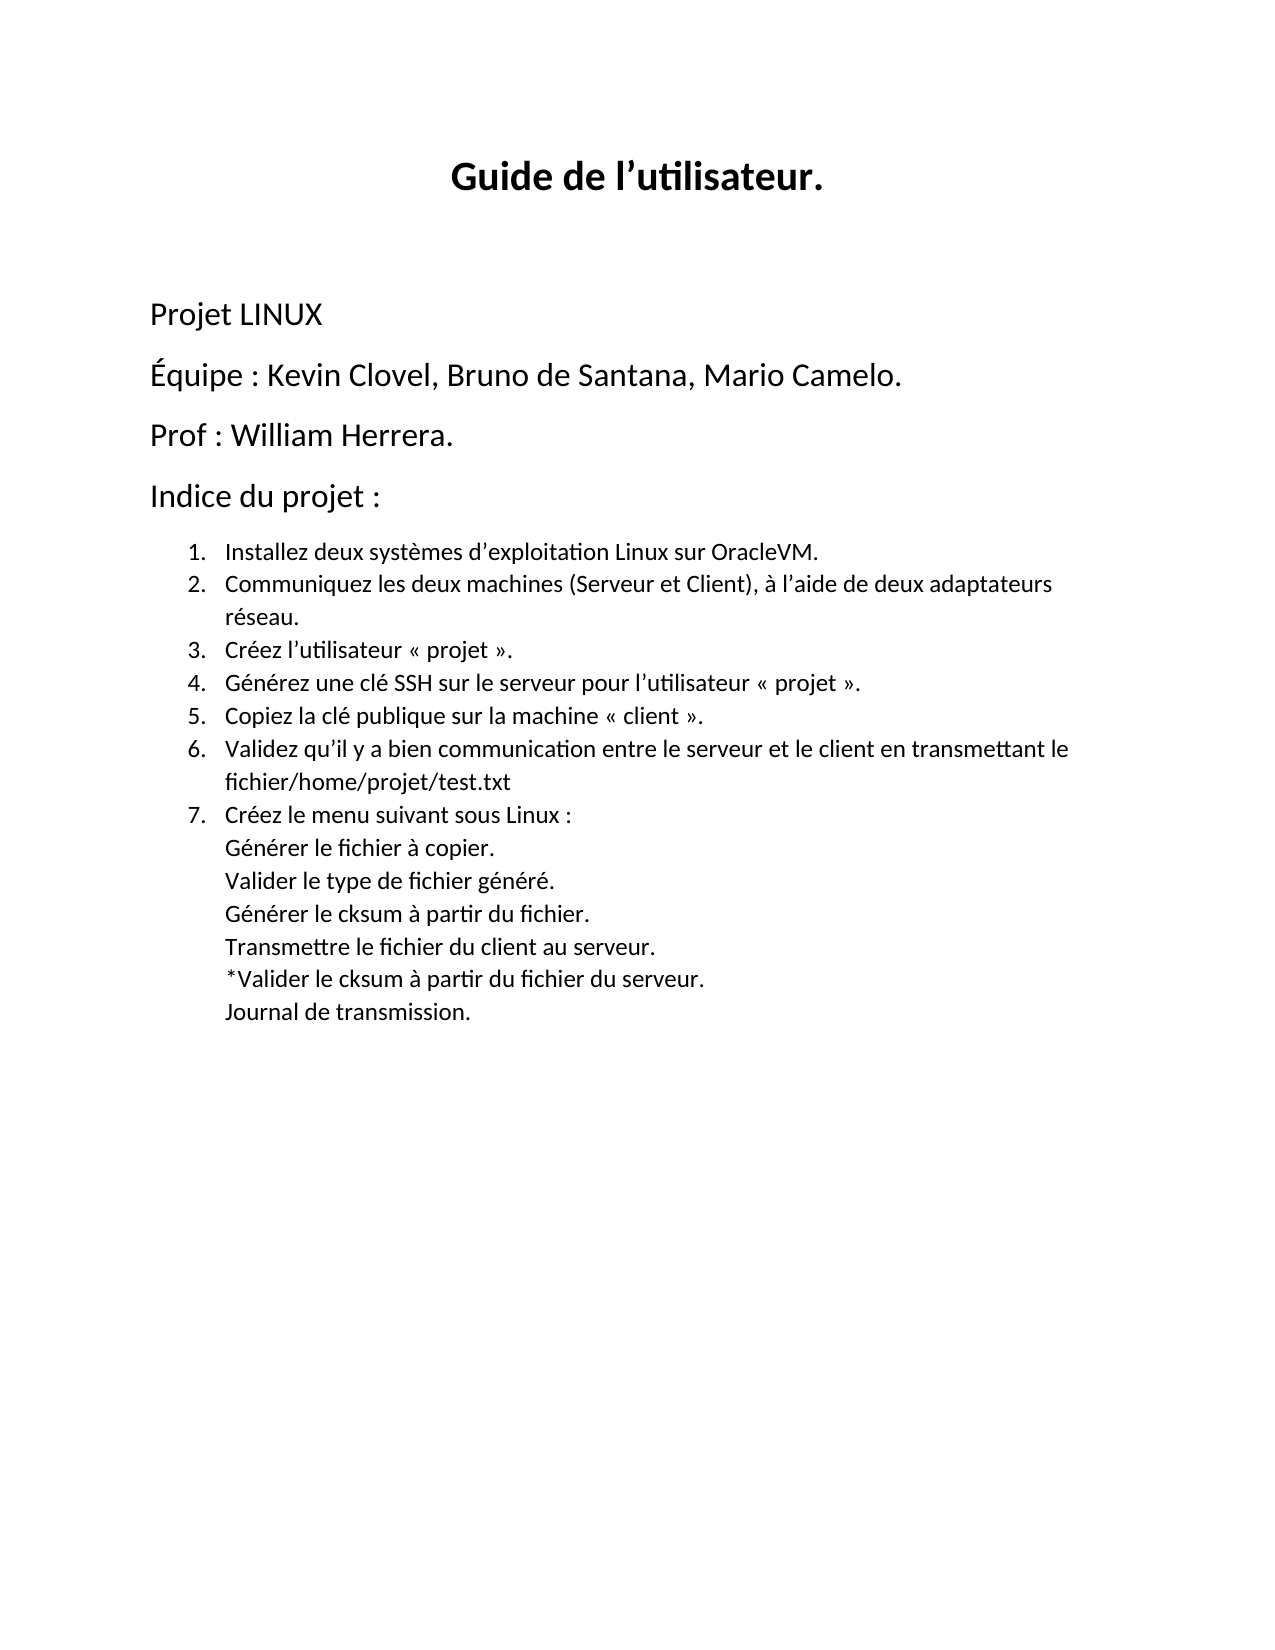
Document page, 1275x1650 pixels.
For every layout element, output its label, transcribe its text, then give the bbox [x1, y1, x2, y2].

list Générer le cksum à partir du fichier. [225, 898, 1125, 928]
list Validez qu’il y a bien communication entre le serveur et le client en transmettant le fichier/home/projet/test.txt [187, 733, 1125, 797]
text Prof : William Herrera. [150, 414, 1125, 455]
text Guide de l’utilisateur. [150, 150, 1125, 201]
list Journal de transmission. [225, 996, 1125, 1027]
list Créez le menu suivant sous Linux : [187, 799, 1125, 829]
list Copiez la clé publique sur la machine « client ». [187, 700, 1125, 731]
text Indice du projet : [150, 475, 1125, 516]
list Installez deux systèmes d’exploitation Linux sur OracleVM. [187, 536, 1125, 566]
list Générer le fichier à copier. [225, 832, 1125, 862]
list Créez l’utilisateur « projet ». [187, 634, 1125, 665]
text Équipe : Kevin Clovel, Bruno de Santana, Mario Camelo. [150, 354, 1125, 394]
list Communiquez les deux machines (Serveur et Client), à l’aide de deux adaptateurs réseau. [187, 568, 1125, 632]
text Projet LINUX [150, 293, 1125, 334]
list Transmettre le fichier du client au serveur. [225, 931, 1125, 961]
list *Valider le cksum à partir du fichier du serveur. [225, 963, 1125, 994]
list Valider le type de fichier généré. [225, 865, 1125, 895]
list Générez une clé SSH sur le serveur pour l’utilisateur « projet ». [187, 667, 1125, 698]
